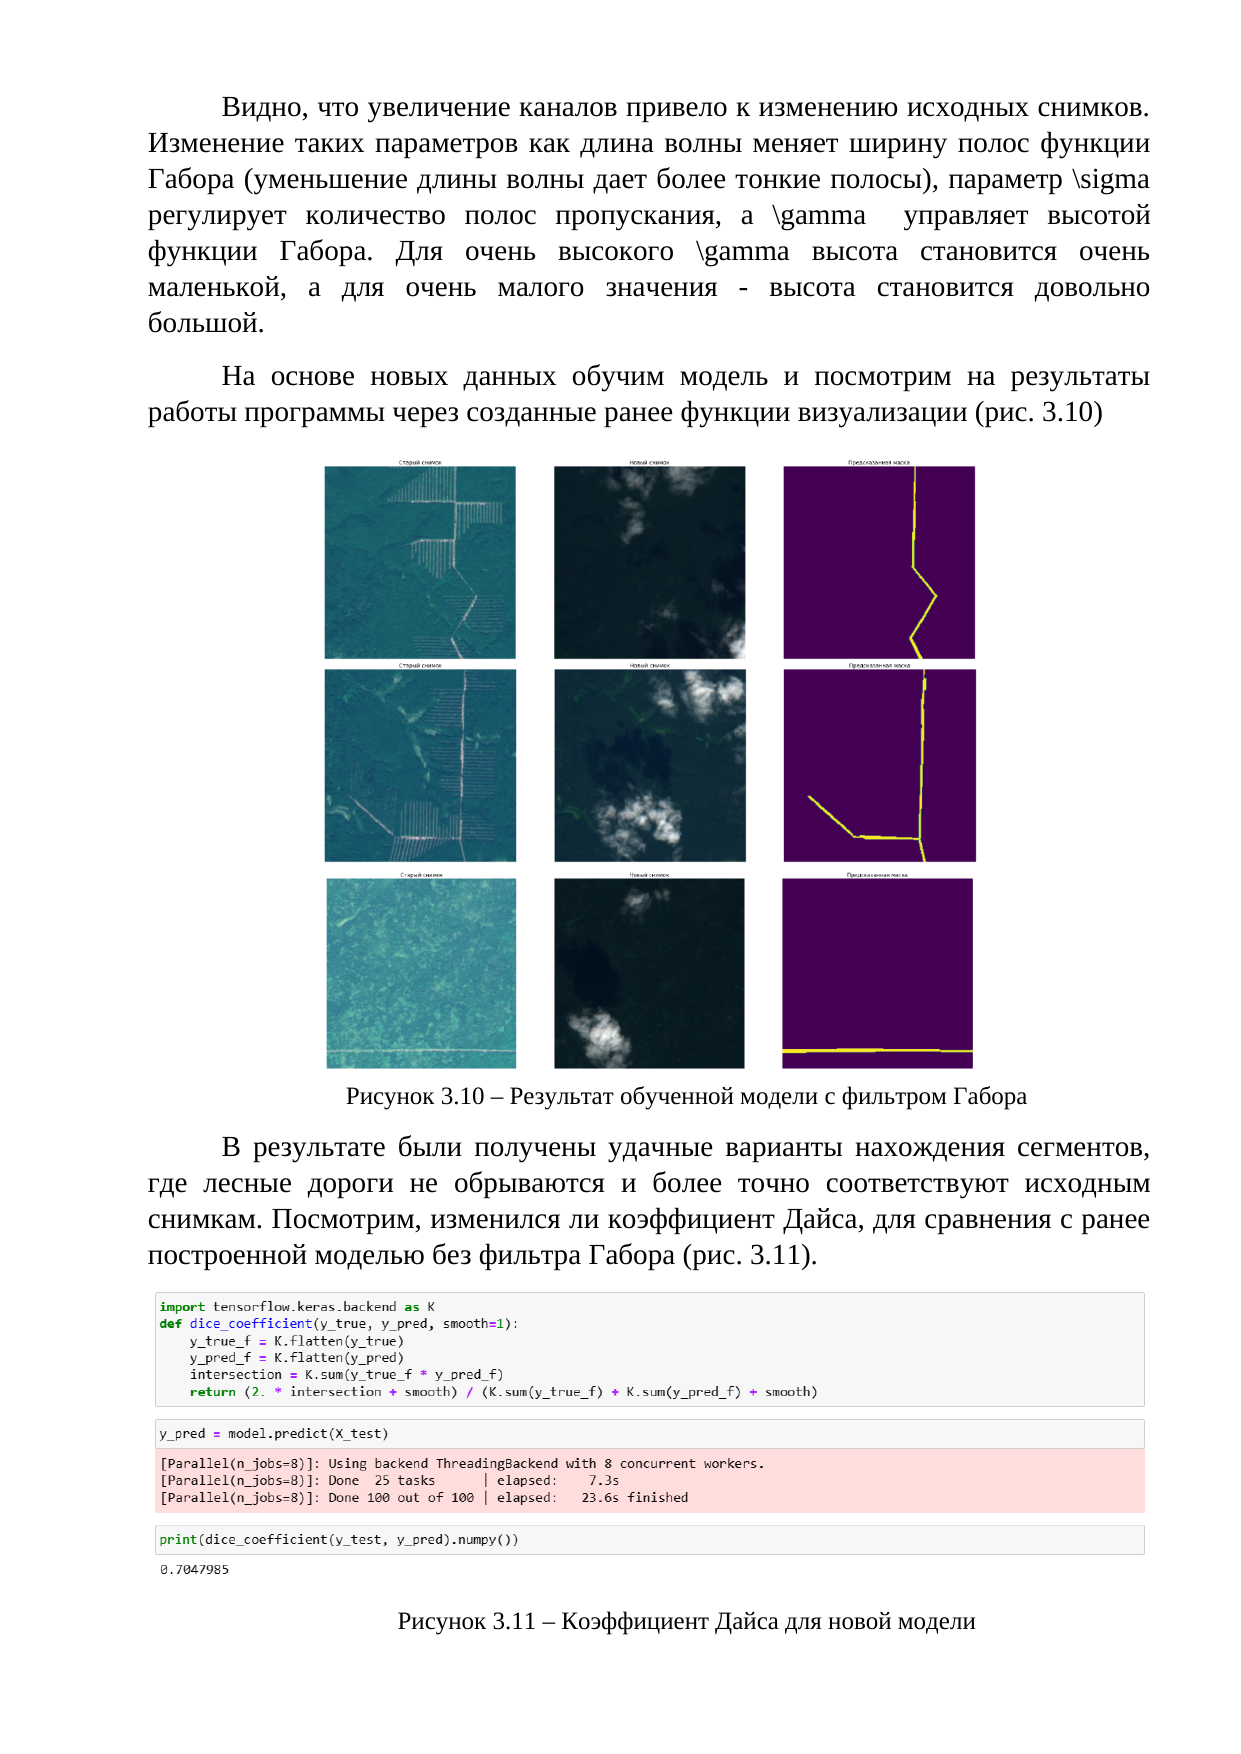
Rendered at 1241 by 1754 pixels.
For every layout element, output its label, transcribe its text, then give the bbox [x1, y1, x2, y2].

picture [324, 870, 975, 1077]
picture [147, 1282, 1152, 1585]
text Рисунок 3.11 – Коэффициент Дайса для новой модели [148, 1585, 1152, 1635]
text Видно, что увеличение каналов привело к изменению исходных снимков. Изменение таких параметров как длина волны меняет ширину полос функции Габора (уменьшение длины волны дает более тонкие полосы), параметр \sigma регулирует количество полос пропускания, а \gamma управляет высотой функции Габора. Для очень высокого \gamma высота становится очень маленькой, а для очень малого значения - высота становится довольно большой. [148, 89, 1152, 339]
picture [322, 447, 978, 864]
text На основе новых данных обучим модель и посмотрим на результаты работы программы через созданные ранее функции визуализации (рис. 3.10) [148, 358, 1152, 428]
text В результате были получены удачные варианты нахождения сегментов, где лесные дороги не обрываются и более точно соответствуют исходным снимкам. Посмотрим, изменился ли коэффициент Дайса, для сравнения с ранее построенной моделью без фильтра Габора (рис. 3.11). [148, 1129, 1152, 1271]
text Рисунок 3.10 – Результат обученной модели с фильтром Габора [148, 1081, 1152, 1110]
